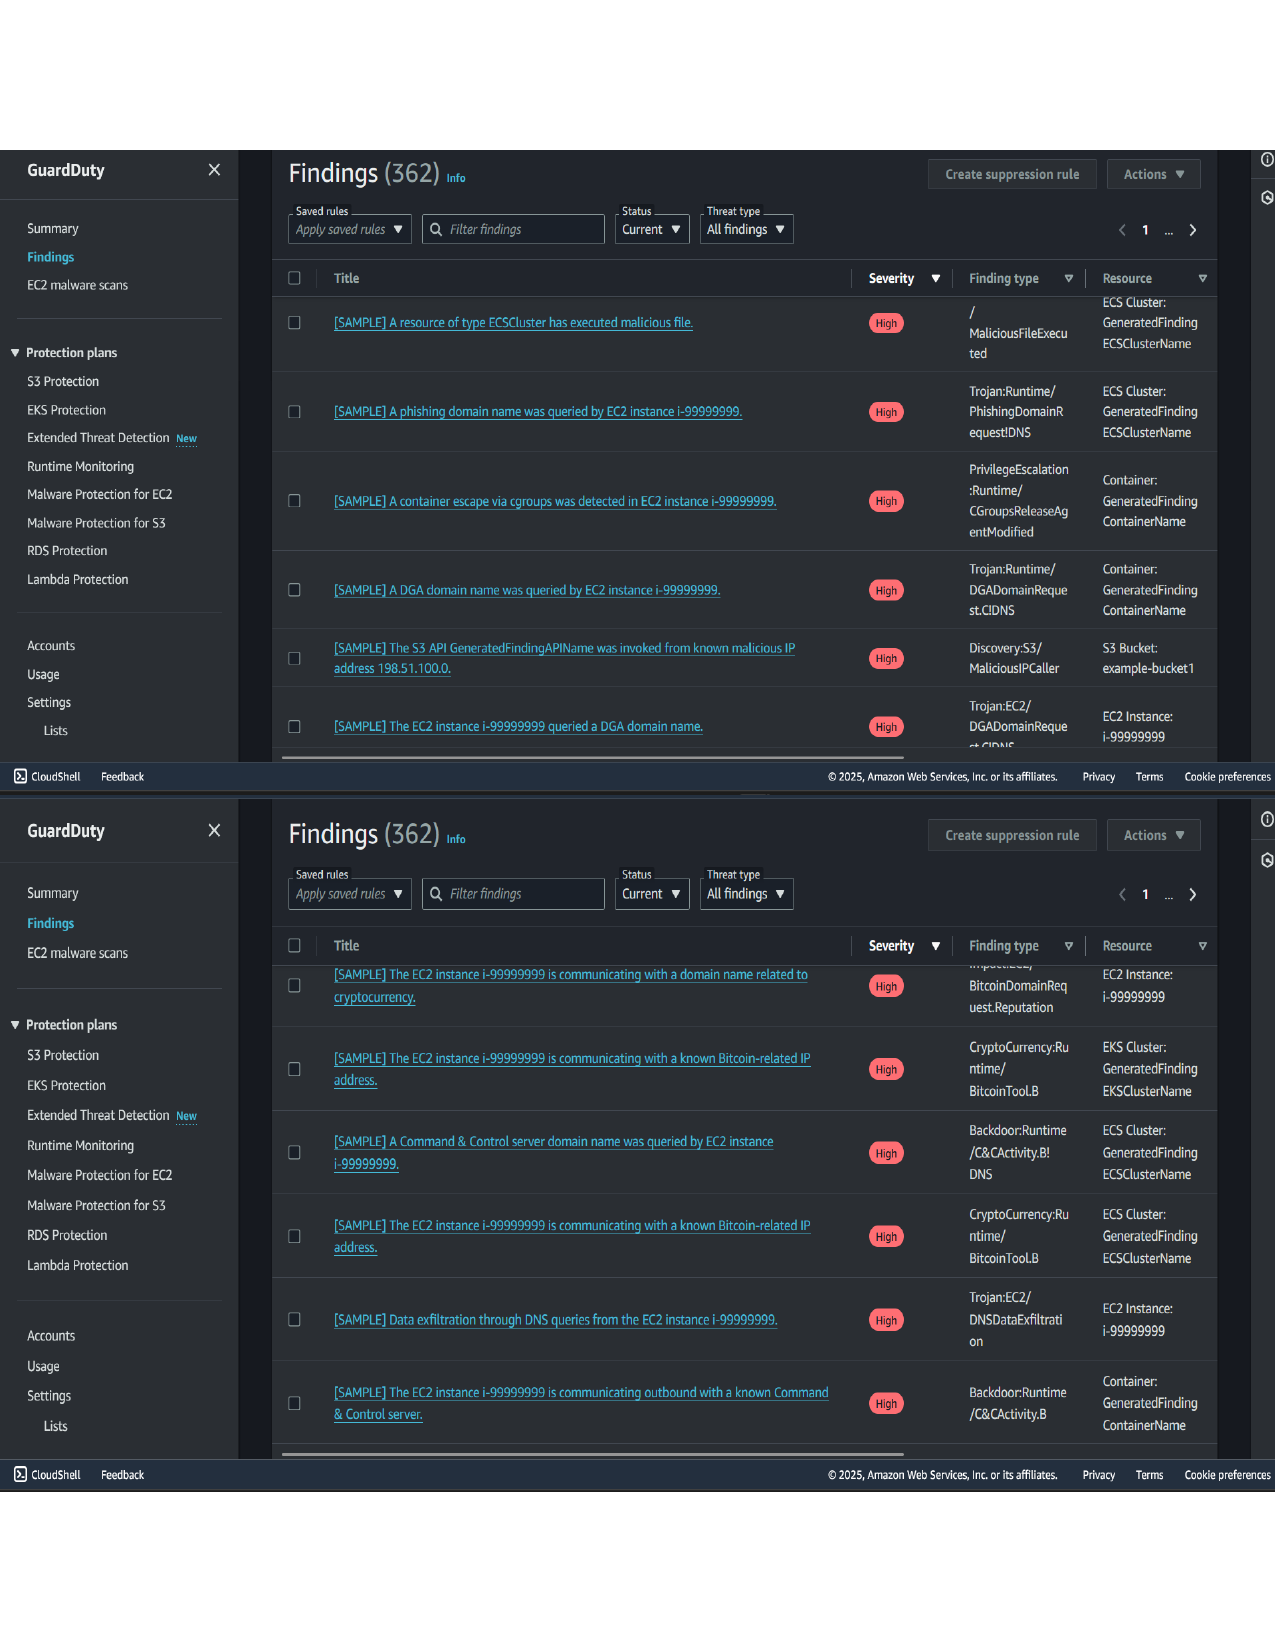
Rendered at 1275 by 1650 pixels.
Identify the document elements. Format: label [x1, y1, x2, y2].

picture [0, 150, 1275, 1492]
